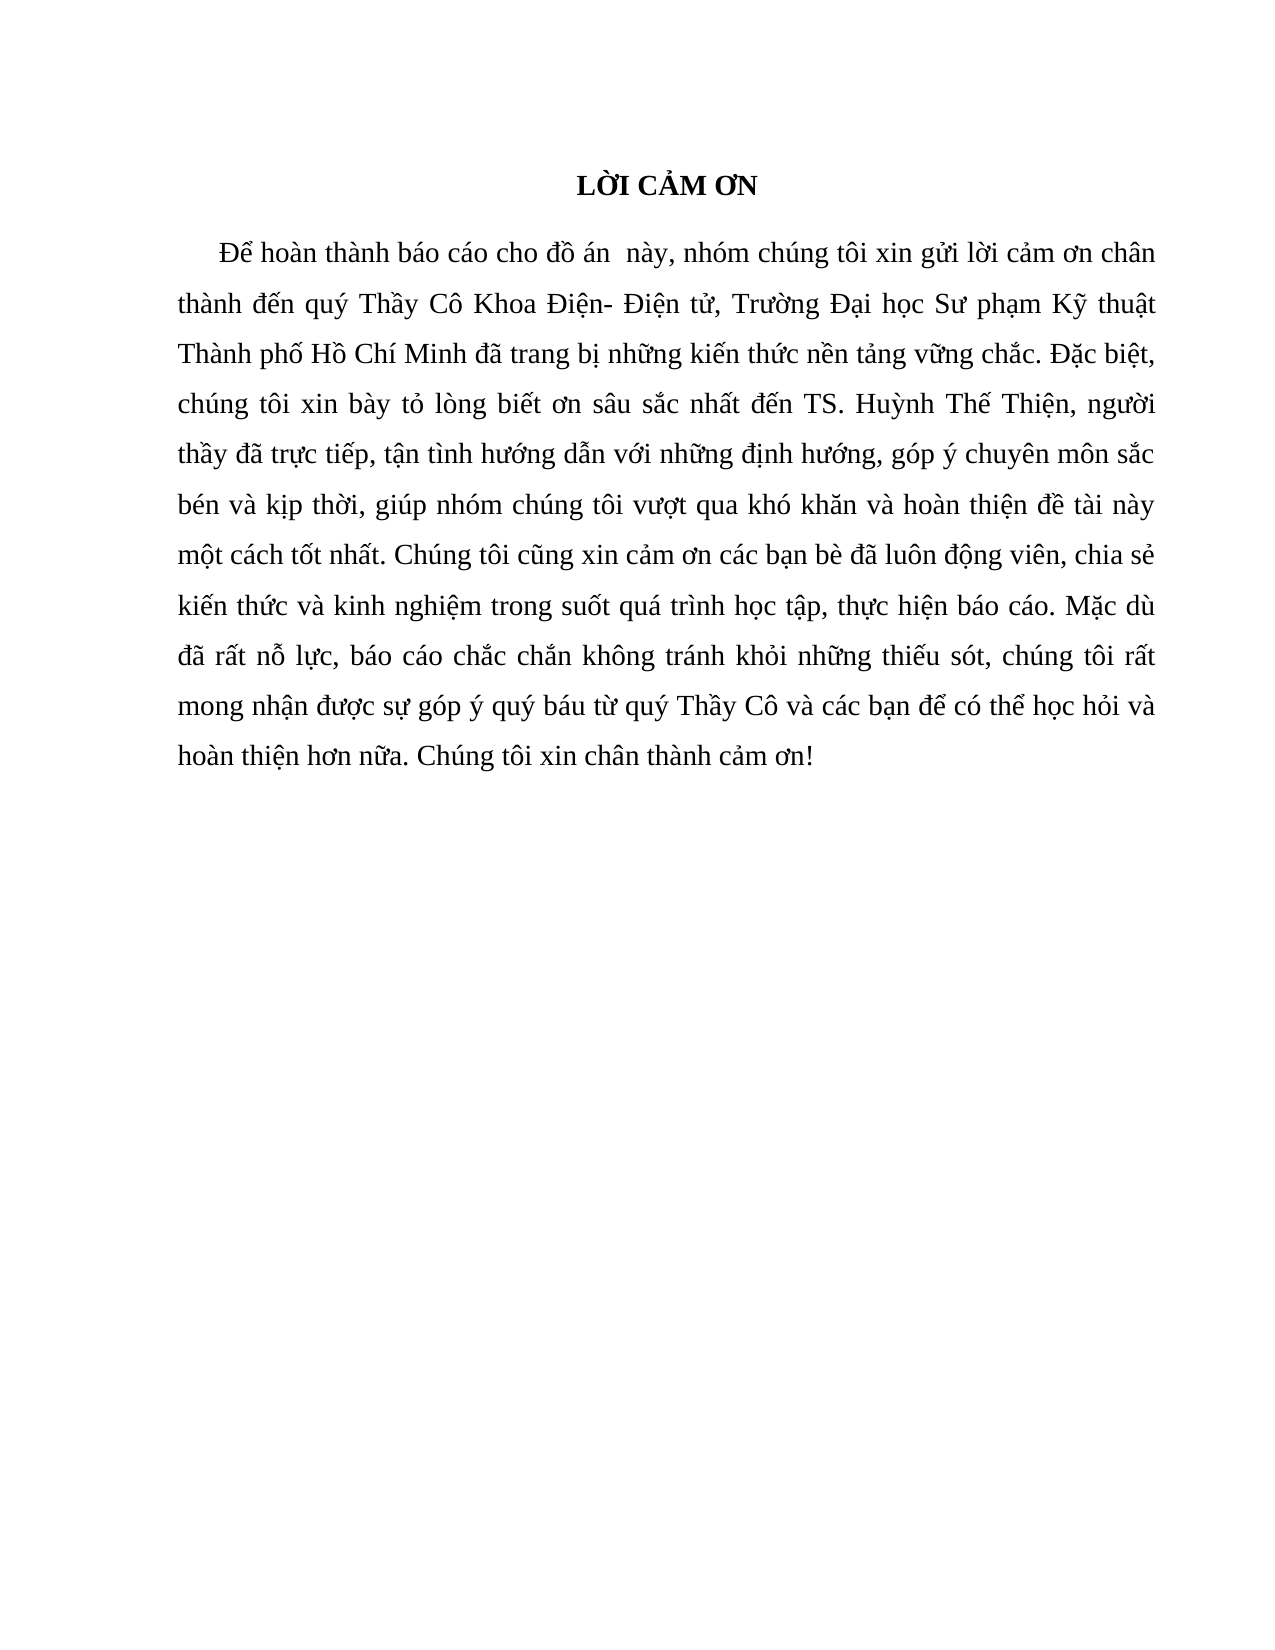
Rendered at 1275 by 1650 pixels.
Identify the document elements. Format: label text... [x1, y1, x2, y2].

text LỜI CẢM ƠN [177, 168, 1157, 202]
text Để hoàn thành báo cáo cho đồ án này, nhóm chúng tôi xin gửi lời cảm ơn chân thành đến quý Thầy Cô Khoa Điện- Điện tử, Trường Đại học Sư phạm Kỹ thuật Thành phố Hồ Chí Minh đã trang bị những kiến thức nền tảng vững chắc. Đặc biệt, chúng tôi xin bày tỏ lòng biết ơn sâu sắc nhất đến TS. Huỳnh Thế Thiện, người thầy đã trực tiếp, tận tình hướng dẫn với những định hướng, góp ý chuyên môn sắc bén và kịp thời, giúp nhóm chúng tôi vượt qua khó khăn và hoàn thiện đề tài này một cách tốt nhất. Chúng tôi cũng xin cảm ơn các bạn bè đã luôn động viên, chia sẻ kiến thức và kinh nghiệm trong suốt quá trình học tập, thực hiện báo cáo. Mặc dù đã rất nỗ lực, báo cáo chắc chắn không tránh khỏi những thiếu sót, chúng tôi rất mong nhận được sự góp ý quý báu từ quý Thầy Cô và các bạn để có thể học hỏi và hoàn thiện hơn nữa. Chúng tôi xin chân thành cảm ơn! [177, 235, 1157, 772]
